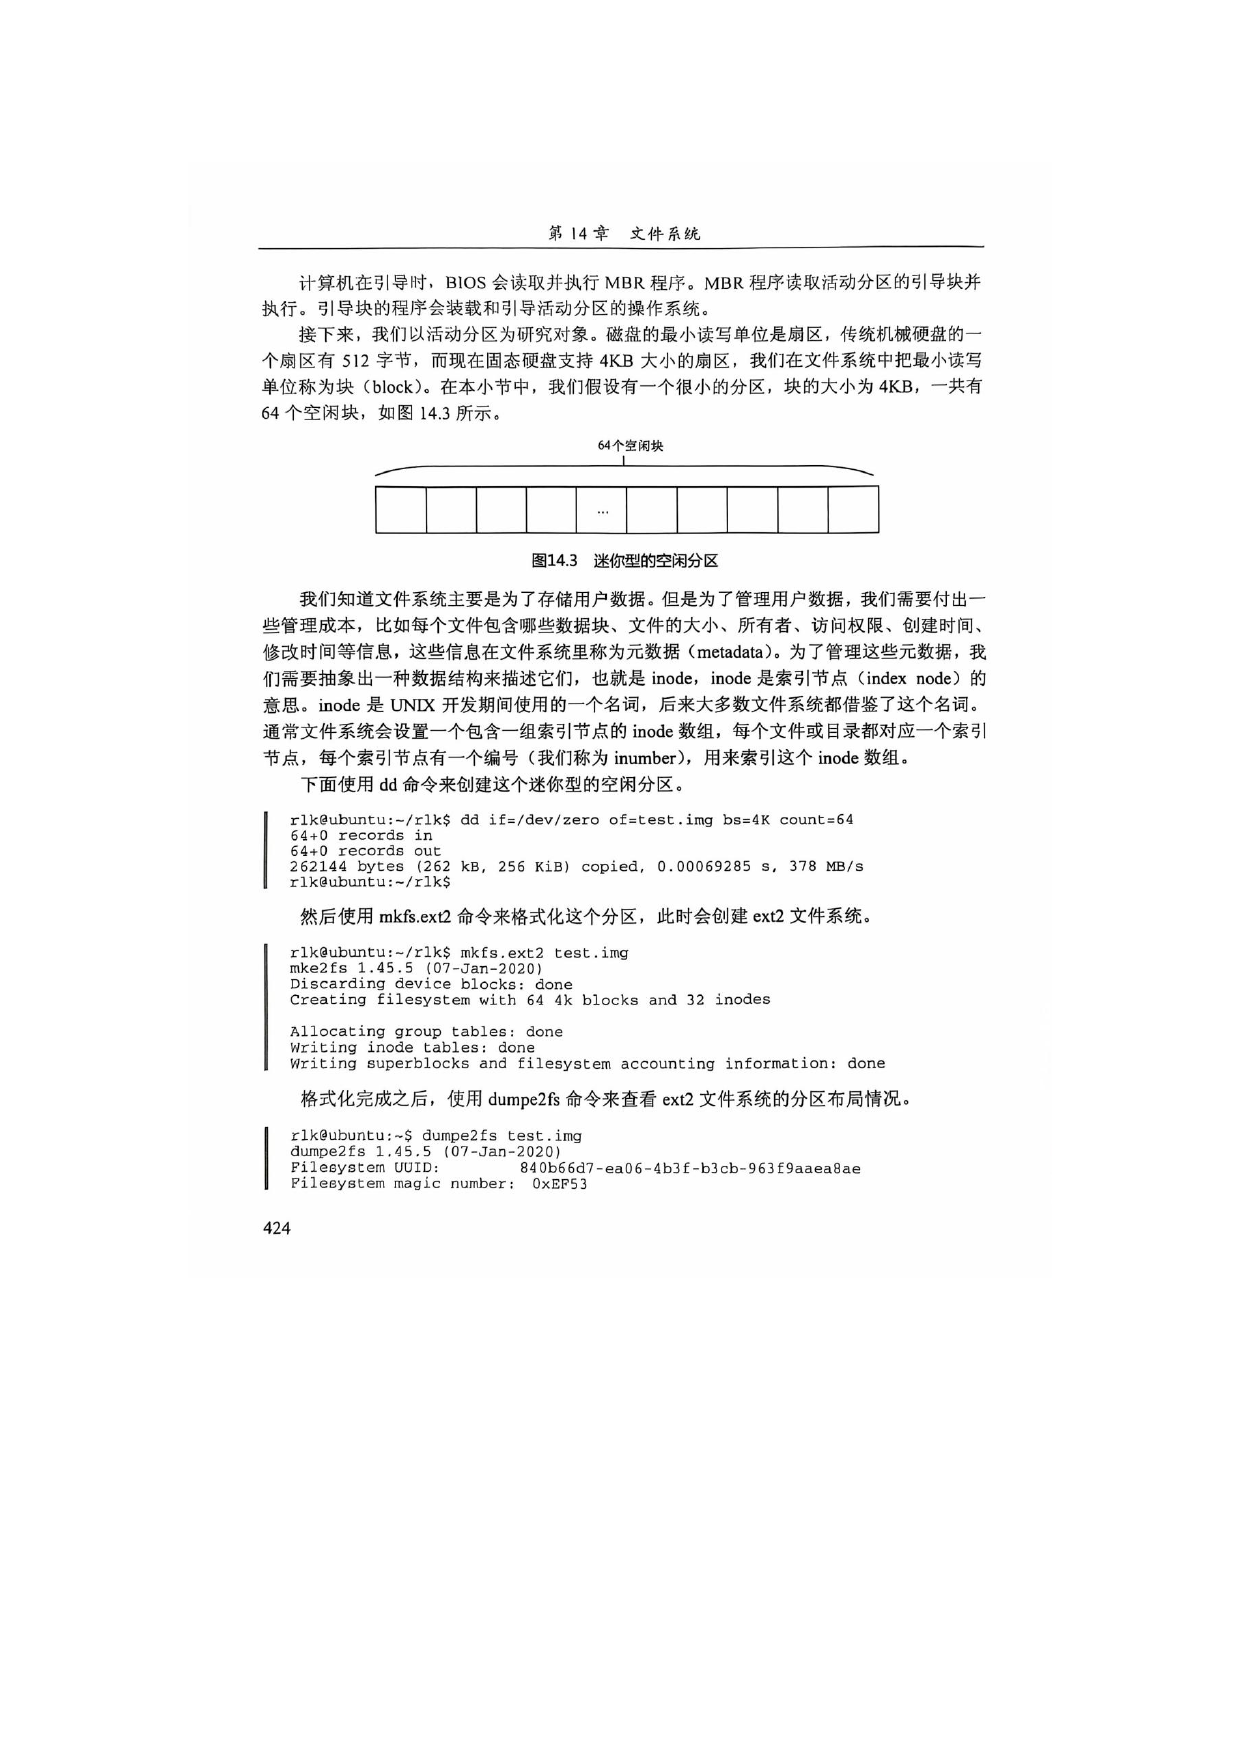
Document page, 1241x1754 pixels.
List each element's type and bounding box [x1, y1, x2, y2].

picture [187, 162, 1053, 1278]
